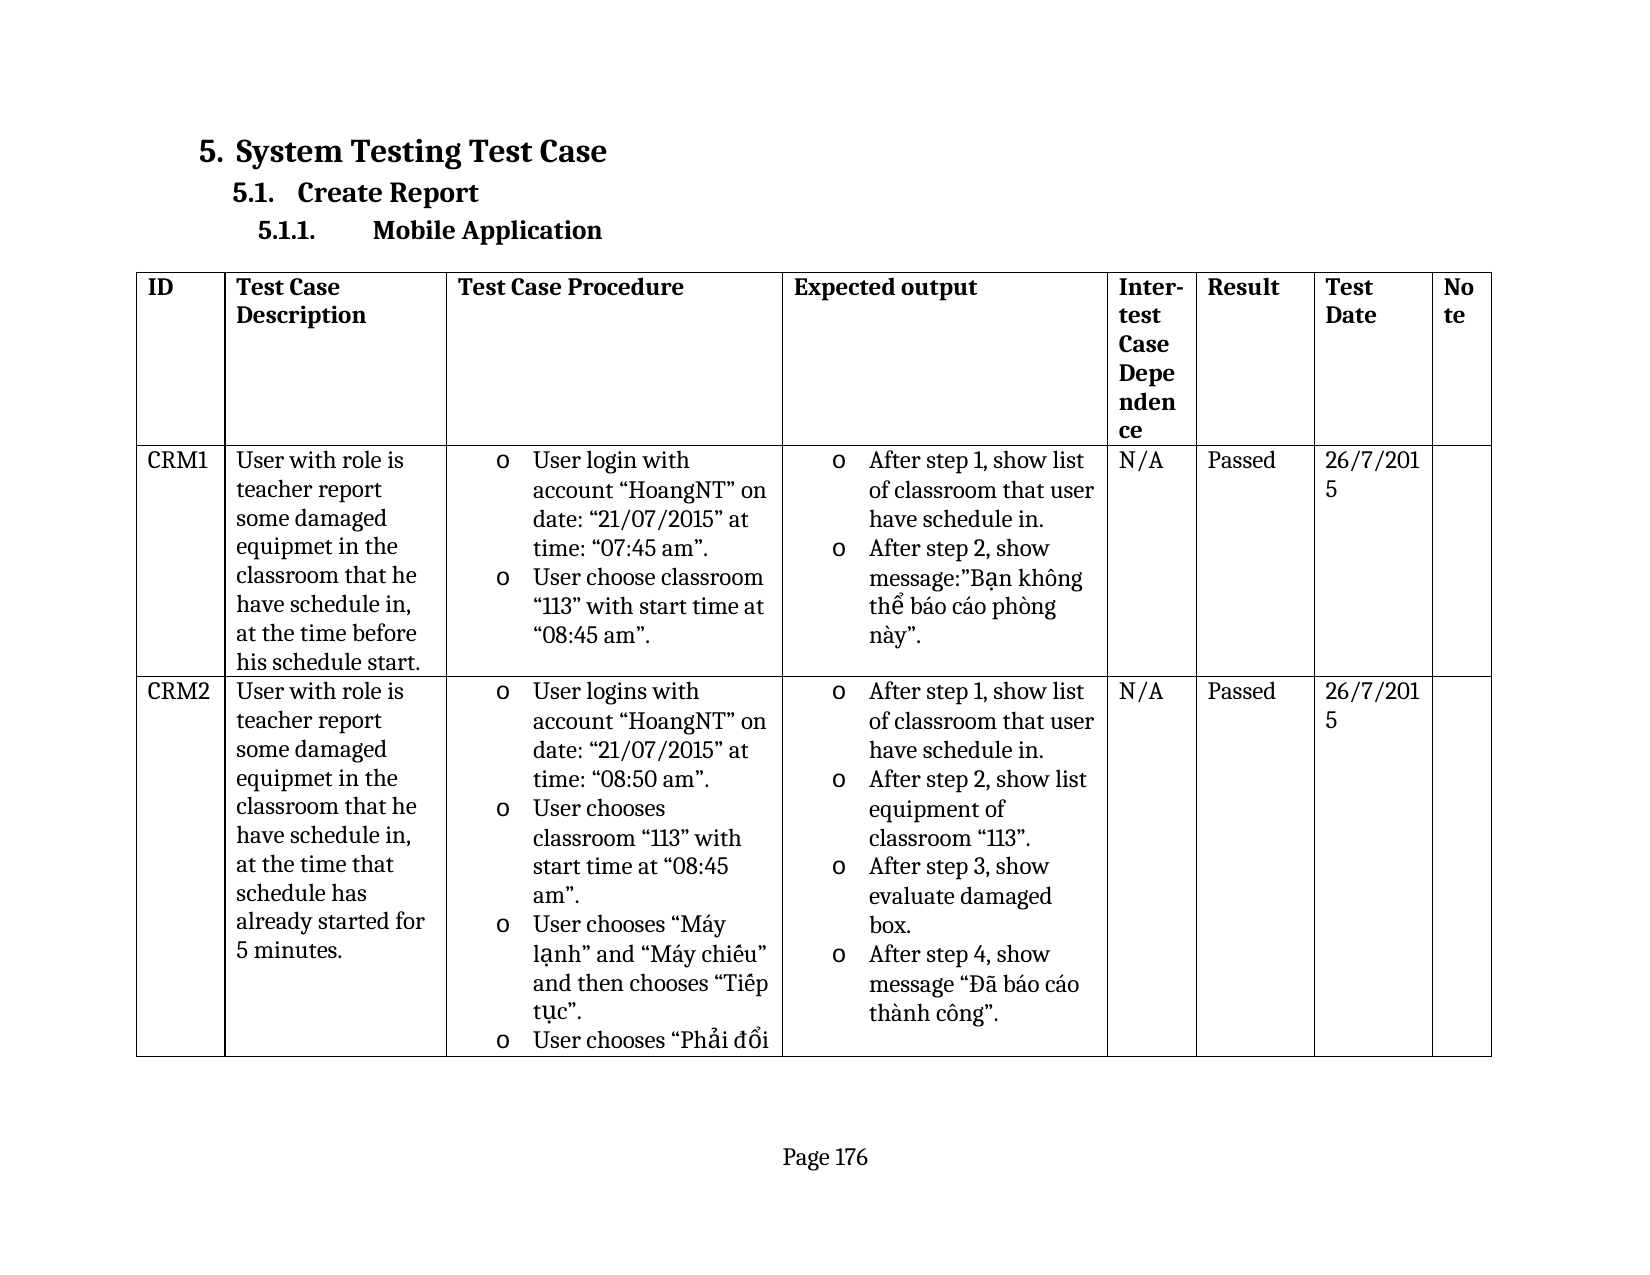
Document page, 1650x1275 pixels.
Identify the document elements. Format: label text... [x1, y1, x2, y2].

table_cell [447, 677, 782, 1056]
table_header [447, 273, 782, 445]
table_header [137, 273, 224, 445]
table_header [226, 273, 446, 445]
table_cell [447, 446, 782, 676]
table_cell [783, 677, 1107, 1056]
list System Testing Test Case [199, 132, 1502, 171]
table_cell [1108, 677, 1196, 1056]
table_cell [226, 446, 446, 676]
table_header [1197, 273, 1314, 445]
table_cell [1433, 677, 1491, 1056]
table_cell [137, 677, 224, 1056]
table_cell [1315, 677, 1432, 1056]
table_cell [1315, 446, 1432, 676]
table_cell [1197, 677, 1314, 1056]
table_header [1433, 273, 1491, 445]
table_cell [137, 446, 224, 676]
list Create Report [232, 177, 1502, 210]
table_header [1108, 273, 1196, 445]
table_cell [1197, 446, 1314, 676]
list Mobile Application [258, 215, 1502, 246]
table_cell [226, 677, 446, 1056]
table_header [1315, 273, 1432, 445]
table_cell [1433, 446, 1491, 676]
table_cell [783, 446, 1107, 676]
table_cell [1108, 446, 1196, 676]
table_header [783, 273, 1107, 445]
